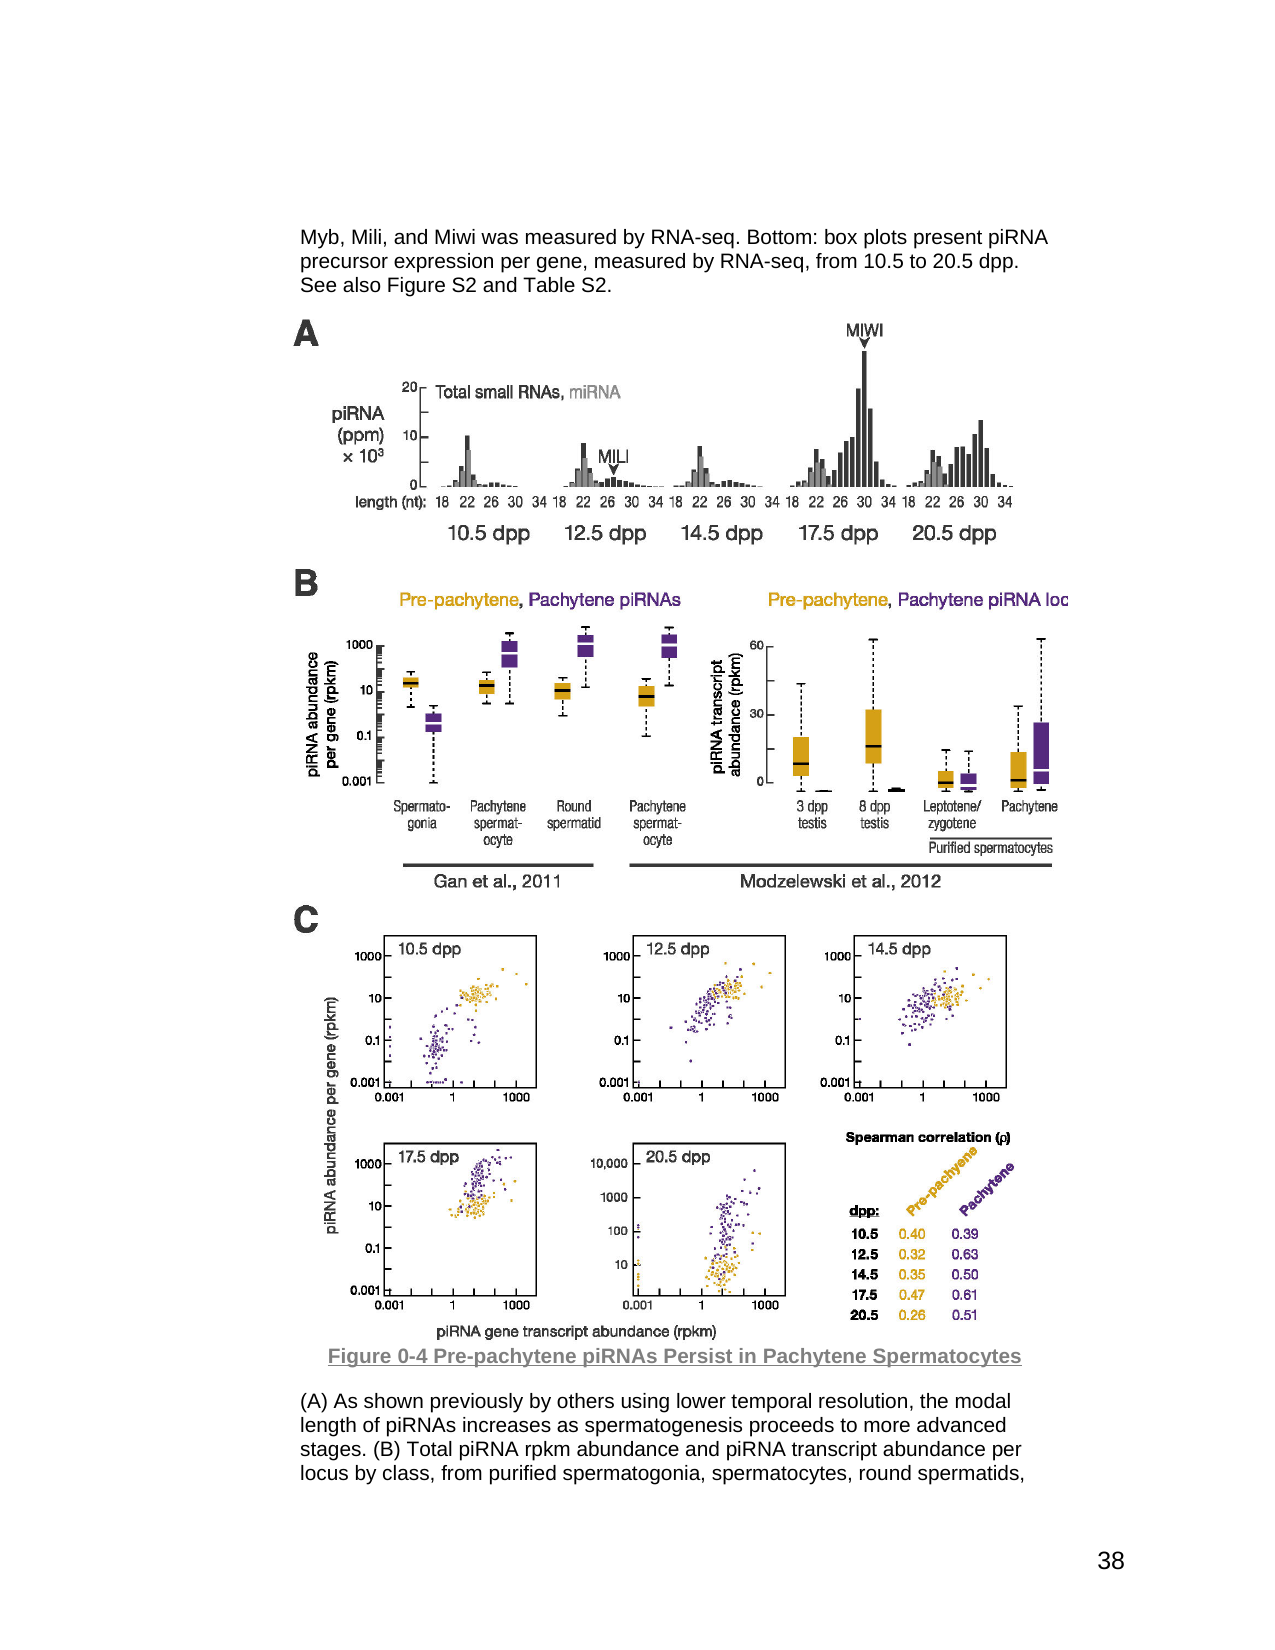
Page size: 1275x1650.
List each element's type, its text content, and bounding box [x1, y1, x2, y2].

picture [282, 309, 1068, 1344]
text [300, 225, 1050, 297]
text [300, 1388, 1050, 1484]
